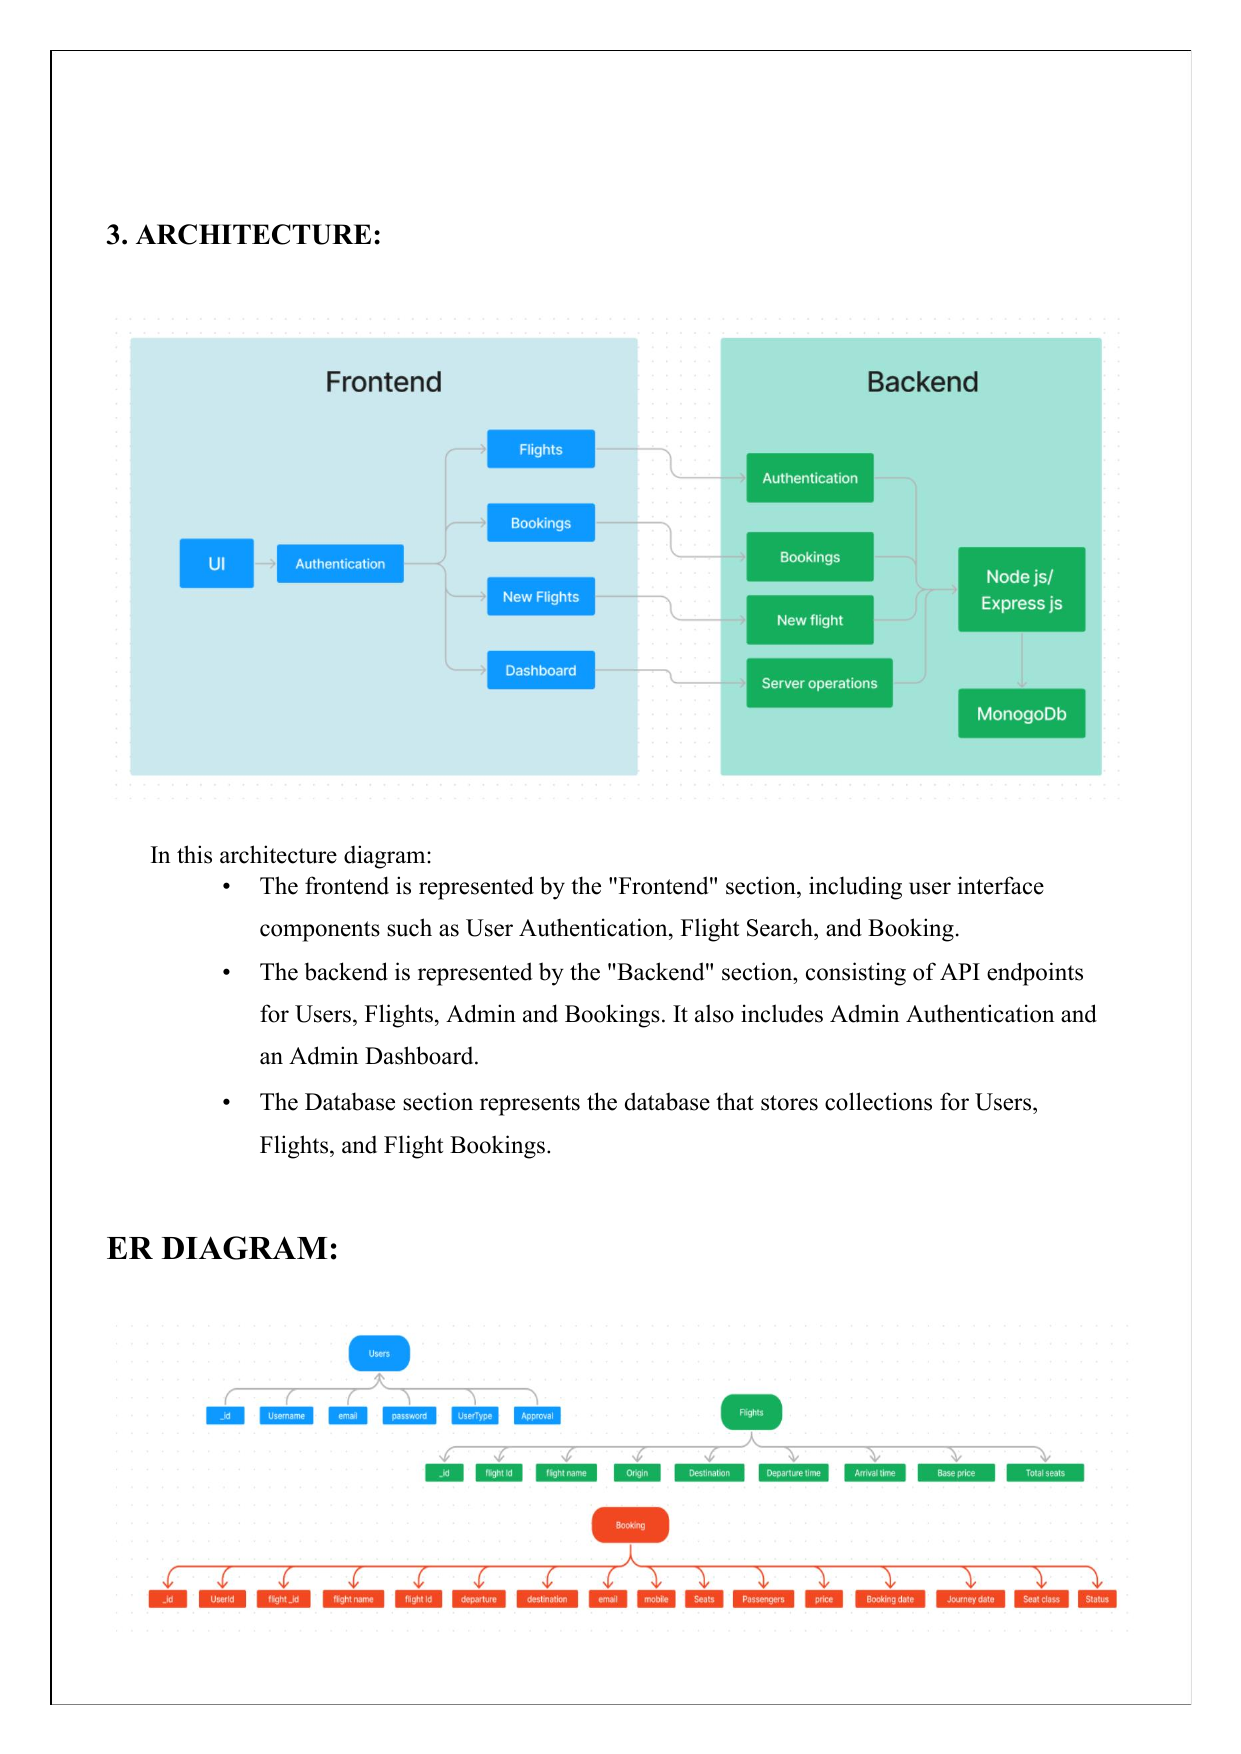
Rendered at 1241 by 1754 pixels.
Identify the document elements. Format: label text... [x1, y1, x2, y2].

text The backend is represented by the "Backend" section, consisting of API endpoints [268, 958, 1206, 986]
text • [222, 872, 259, 900]
text 3. ARCHITECTURE: [106, 219, 615, 251]
text components such as User Authentication, Flight Search, and Booking. [259, 915, 1206, 942]
text • [222, 958, 268, 986]
text The frontend is represented by the "Frontend" section, including user interface [259, 872, 1162, 900]
text Flights, and Flight Bookings. [259, 1131, 1154, 1159]
text ER DIAGRAM: [106, 1230, 388, 1267]
text an Admin Dashboard. [259, 1043, 1206, 1070]
text The Database section represents the database that stores collections for Users, [259, 1088, 1154, 1116]
text • [222, 1088, 259, 1116]
picture [50, 50, 1192, 1705]
text In this architecture diagram: [150, 841, 474, 869]
text for Users, Flights, Admin and Bookings. It also includes Admin Authentication and [259, 1001, 1206, 1028]
